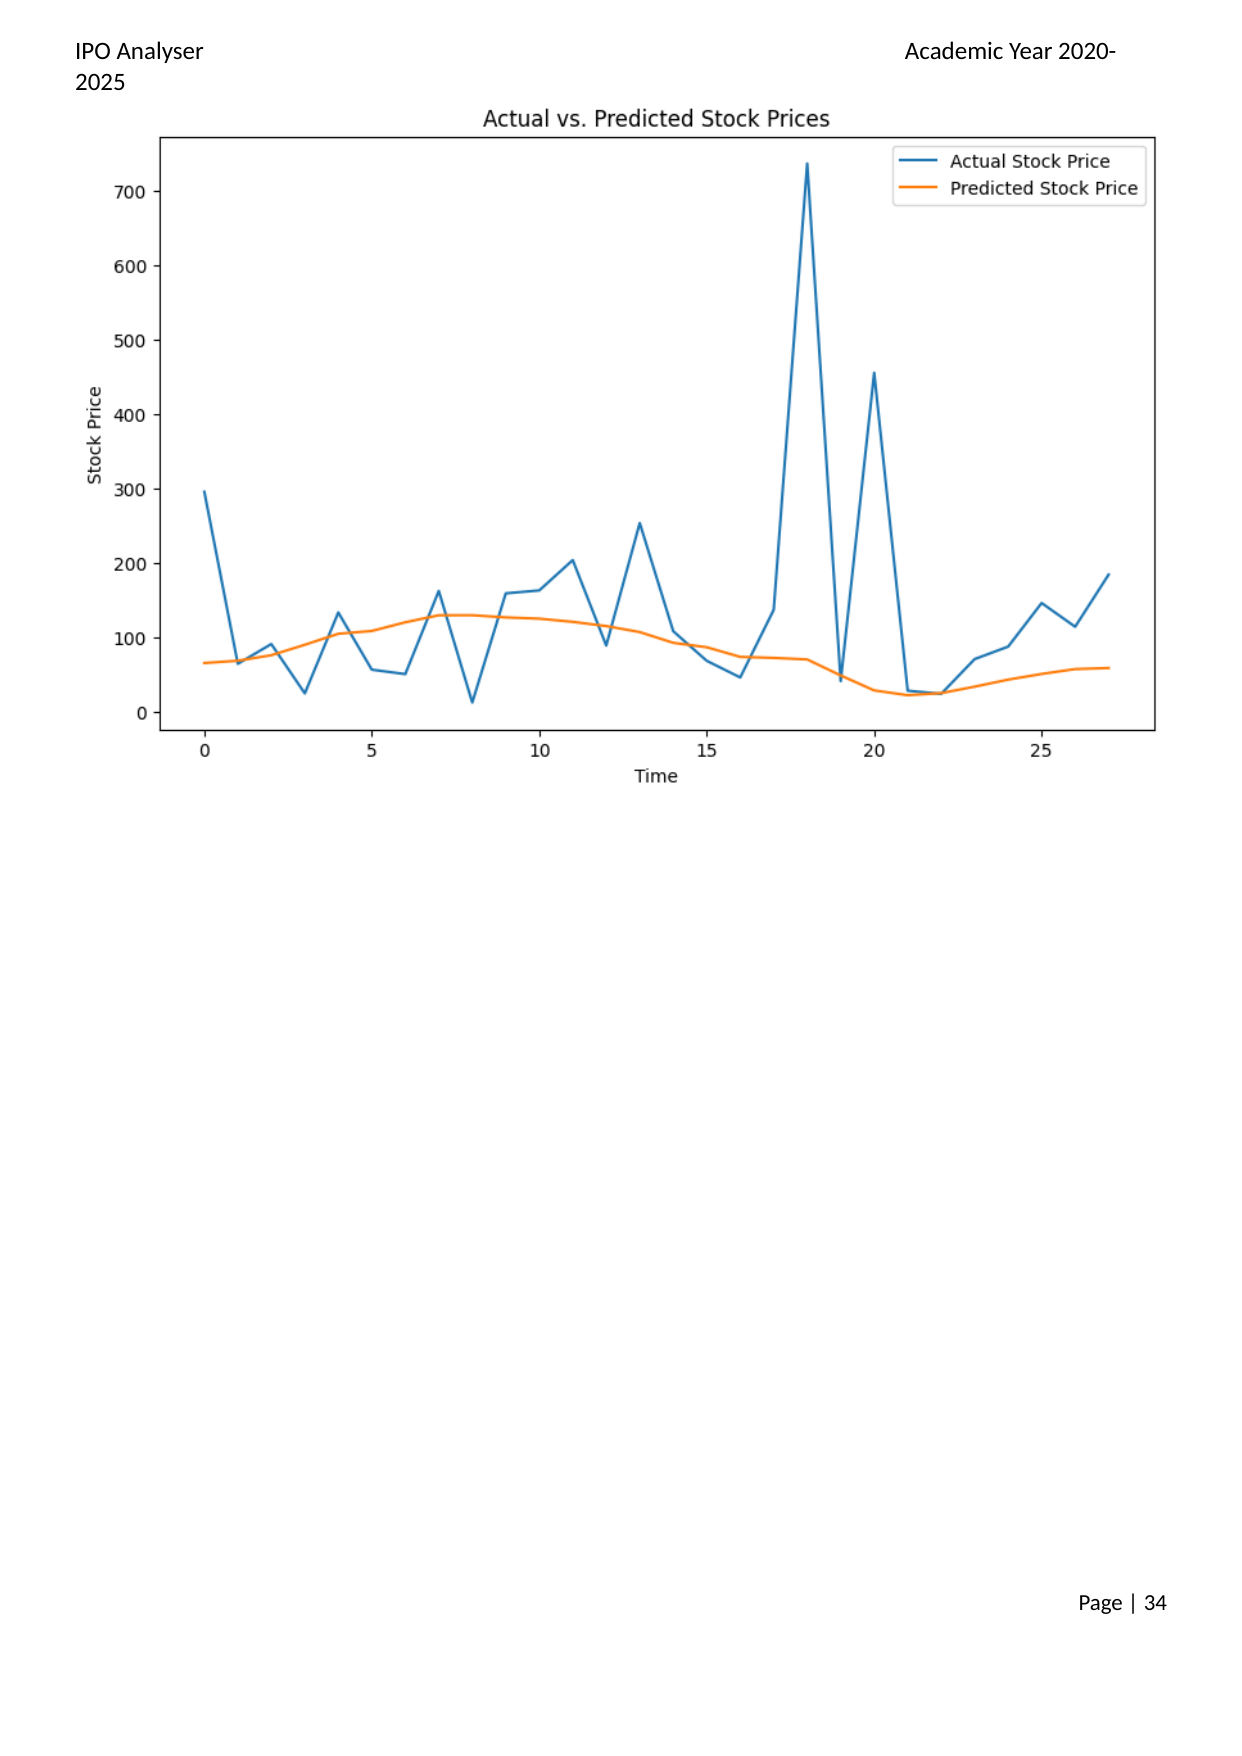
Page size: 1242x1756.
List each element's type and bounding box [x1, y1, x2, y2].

picture [75, 96, 1166, 798]
